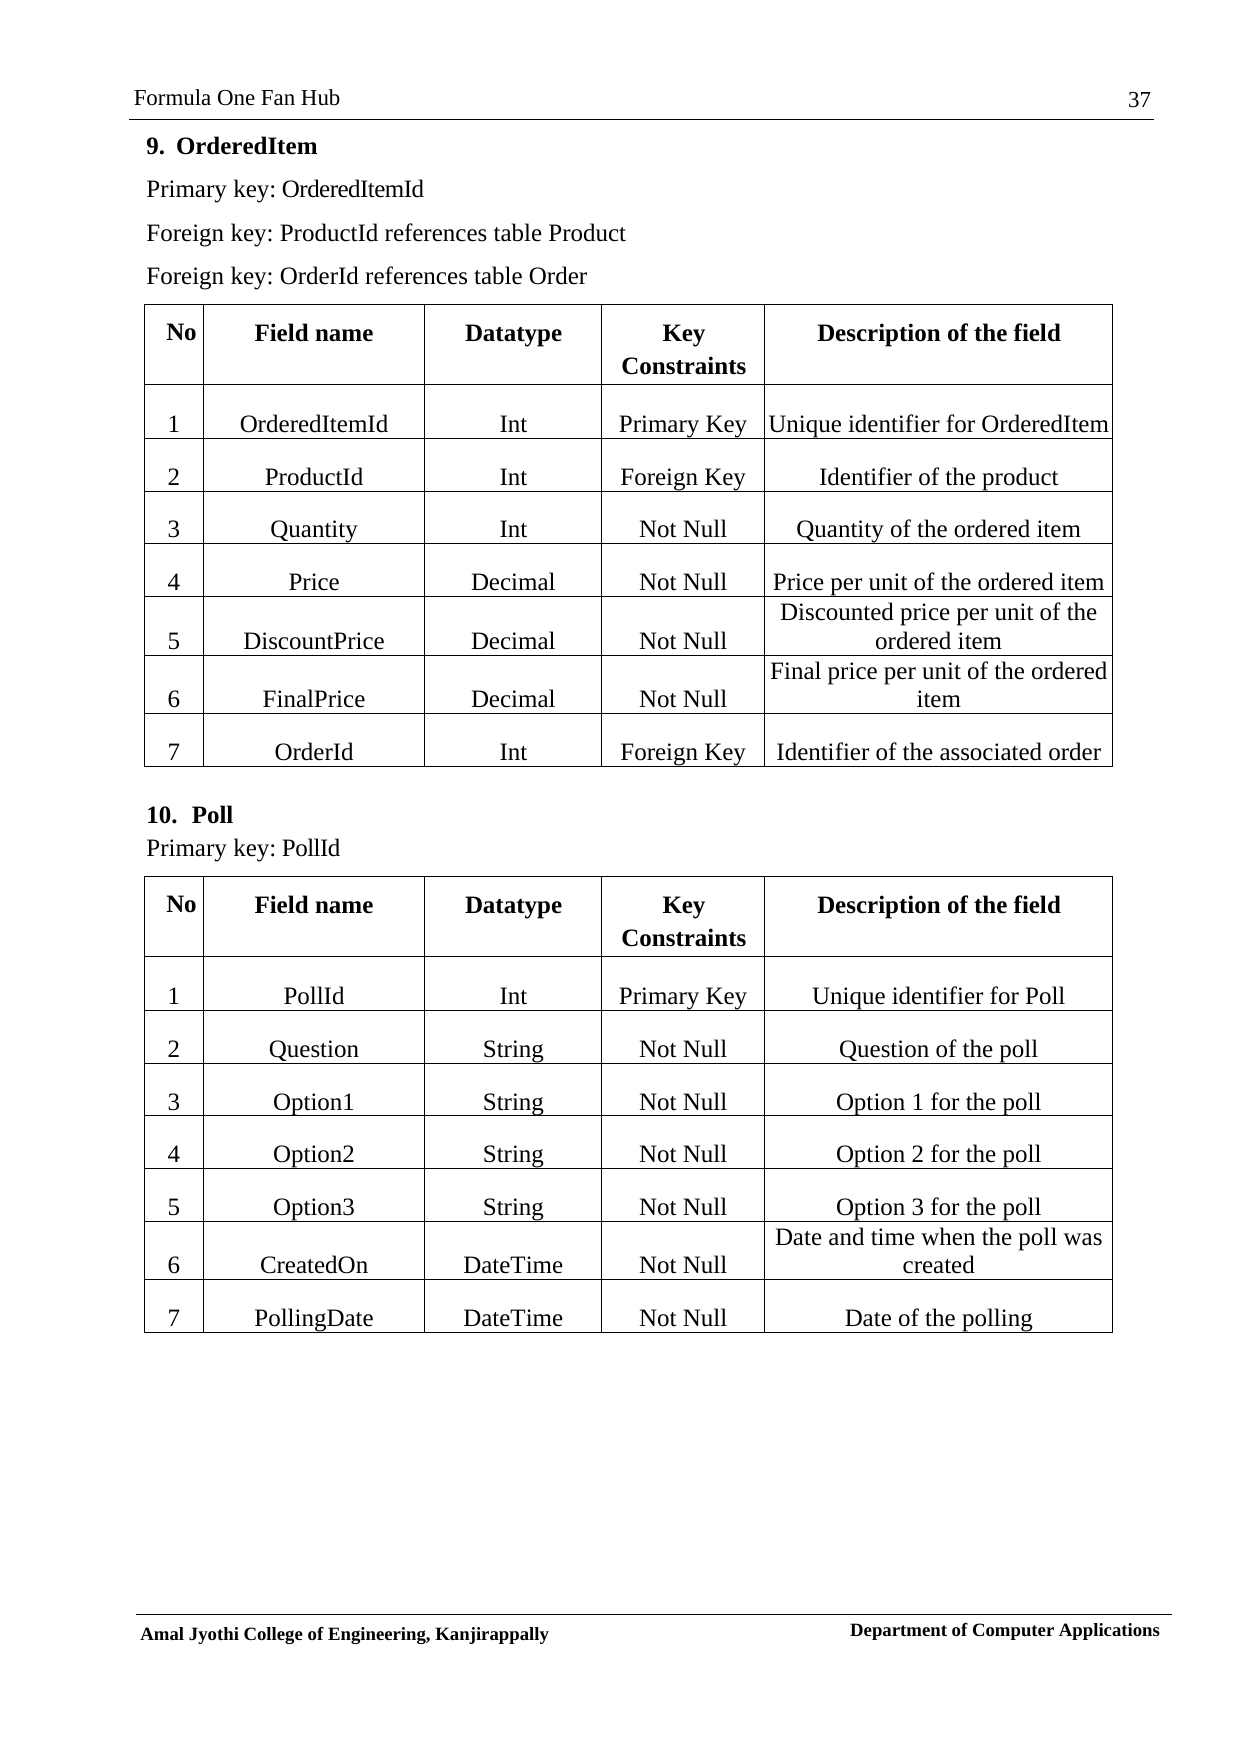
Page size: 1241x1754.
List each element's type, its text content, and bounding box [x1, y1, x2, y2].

table_cell Option1 [204, 1064, 424, 1115]
table_cell 7 [145, 714, 203, 766]
table_header No [145, 305, 203, 384]
table_cell Not Null [602, 1116, 764, 1168]
table_cell 3 [145, 1064, 203, 1115]
table_cell Primary Key [602, 957, 764, 1010]
table_cell Decimal [425, 544, 601, 596]
table_header Description of the field [765, 877, 1112, 956]
table_cell Question [204, 1011, 424, 1063]
list OrderedItem [146, 131, 1173, 160]
table_cell Final price per unit of the ordered item [765, 656, 1112, 713]
table_cell Question of the poll [765, 1011, 1112, 1063]
table_cell Not Null [602, 1064, 764, 1115]
table_cell Int [425, 439, 601, 491]
table_cell Not Null [602, 1280, 764, 1332]
table_cell String [425, 1169, 601, 1221]
table_cell OrderedItemId [204, 385, 424, 438]
table_cell Identifier of the product [765, 439, 1112, 491]
table_cell PollId [204, 957, 424, 1010]
table_cell 4 [145, 544, 203, 596]
table_cell Option3 [204, 1169, 424, 1221]
table_cell 1 [145, 957, 203, 1010]
table_cell 1 [145, 385, 203, 438]
table_cell DateTime [425, 1222, 601, 1279]
table_cell 6 [145, 1222, 203, 1279]
table_header Description of the field [765, 305, 1112, 384]
table_cell Unique identifier for Poll [765, 957, 1112, 1010]
table_cell Option 1 for the poll [765, 1064, 1112, 1115]
table_cell String [425, 1011, 601, 1063]
table_cell Primary Key [602, 385, 764, 438]
table_cell DateTime [425, 1280, 601, 1332]
table_cell PollingDate [204, 1280, 424, 1332]
list Foreign key: ProductId references table Product [146, 218, 1173, 246]
table_cell Quantity of the ordered item [765, 492, 1112, 543]
table_cell Price per unit of the ordered item [765, 544, 1112, 596]
table_header Field name [204, 305, 424, 384]
list Foreign key: OrderId references table Order [146, 261, 1173, 289]
table_header Datatype [425, 305, 601, 384]
table_cell Not Null [602, 656, 764, 713]
table_cell Int [425, 385, 601, 438]
table_cell 2 [145, 439, 203, 491]
table_cell Decimal [425, 656, 601, 713]
table_cell Quantity [204, 492, 424, 543]
table_header Datatype [425, 877, 601, 956]
list Primary key: PollId [146, 833, 1173, 862]
table_cell Price [204, 544, 424, 596]
table_header Field name [204, 877, 424, 956]
table_cell Identifier of the associated order [765, 714, 1112, 766]
table_cell Not Null [602, 1222, 764, 1279]
table_header No [145, 877, 203, 956]
list Primary key: OrderedItemId [146, 174, 1173, 203]
table_cell Decimal [425, 597, 601, 655]
table_cell 2 [145, 1011, 203, 1063]
table_cell Option2 [204, 1116, 424, 1168]
table_cell String [425, 1064, 601, 1115]
table_cell Not Null [602, 492, 764, 543]
table_cell Foreign Key [602, 714, 764, 766]
table_cell 5 [145, 1169, 203, 1221]
table_cell Not Null [602, 1169, 764, 1221]
table_cell DiscountPrice [204, 597, 424, 655]
table_cell Not Null [602, 544, 764, 596]
table_cell Int [425, 492, 601, 543]
table_cell 5 [145, 597, 203, 655]
table_cell FinalPrice [204, 656, 424, 713]
table_cell 4 [145, 1116, 203, 1168]
table_cell Option 2 for the poll [765, 1116, 1112, 1168]
table_cell CreatedOn [204, 1222, 424, 1279]
table_cell Not Null [602, 1011, 764, 1063]
table_cell Int [425, 957, 601, 1010]
table_cell Not Null [602, 597, 764, 655]
table_cell 7 [145, 1280, 203, 1332]
table_cell 3 [145, 492, 203, 543]
table_cell String [425, 1116, 601, 1168]
table_header Key Constraints [602, 877, 764, 956]
table_cell 6 [145, 656, 203, 713]
table_cell Date and time when the poll was created [765, 1222, 1112, 1279]
table_cell Int [425, 714, 601, 766]
list Poll [146, 800, 1173, 828]
table_cell Foreign Key [602, 439, 764, 491]
table_cell ProductId [204, 439, 424, 491]
table_cell Date of the polling [765, 1280, 1112, 1332]
table_cell Unique identifier for OrderedItem [765, 385, 1112, 438]
table_cell Discounted price per unit of the ordered item [765, 597, 1112, 655]
table_header Key Constraints [602, 305, 764, 384]
table_cell OrderId [204, 714, 424, 766]
table_cell Option 3 for the poll [765, 1169, 1112, 1221]
